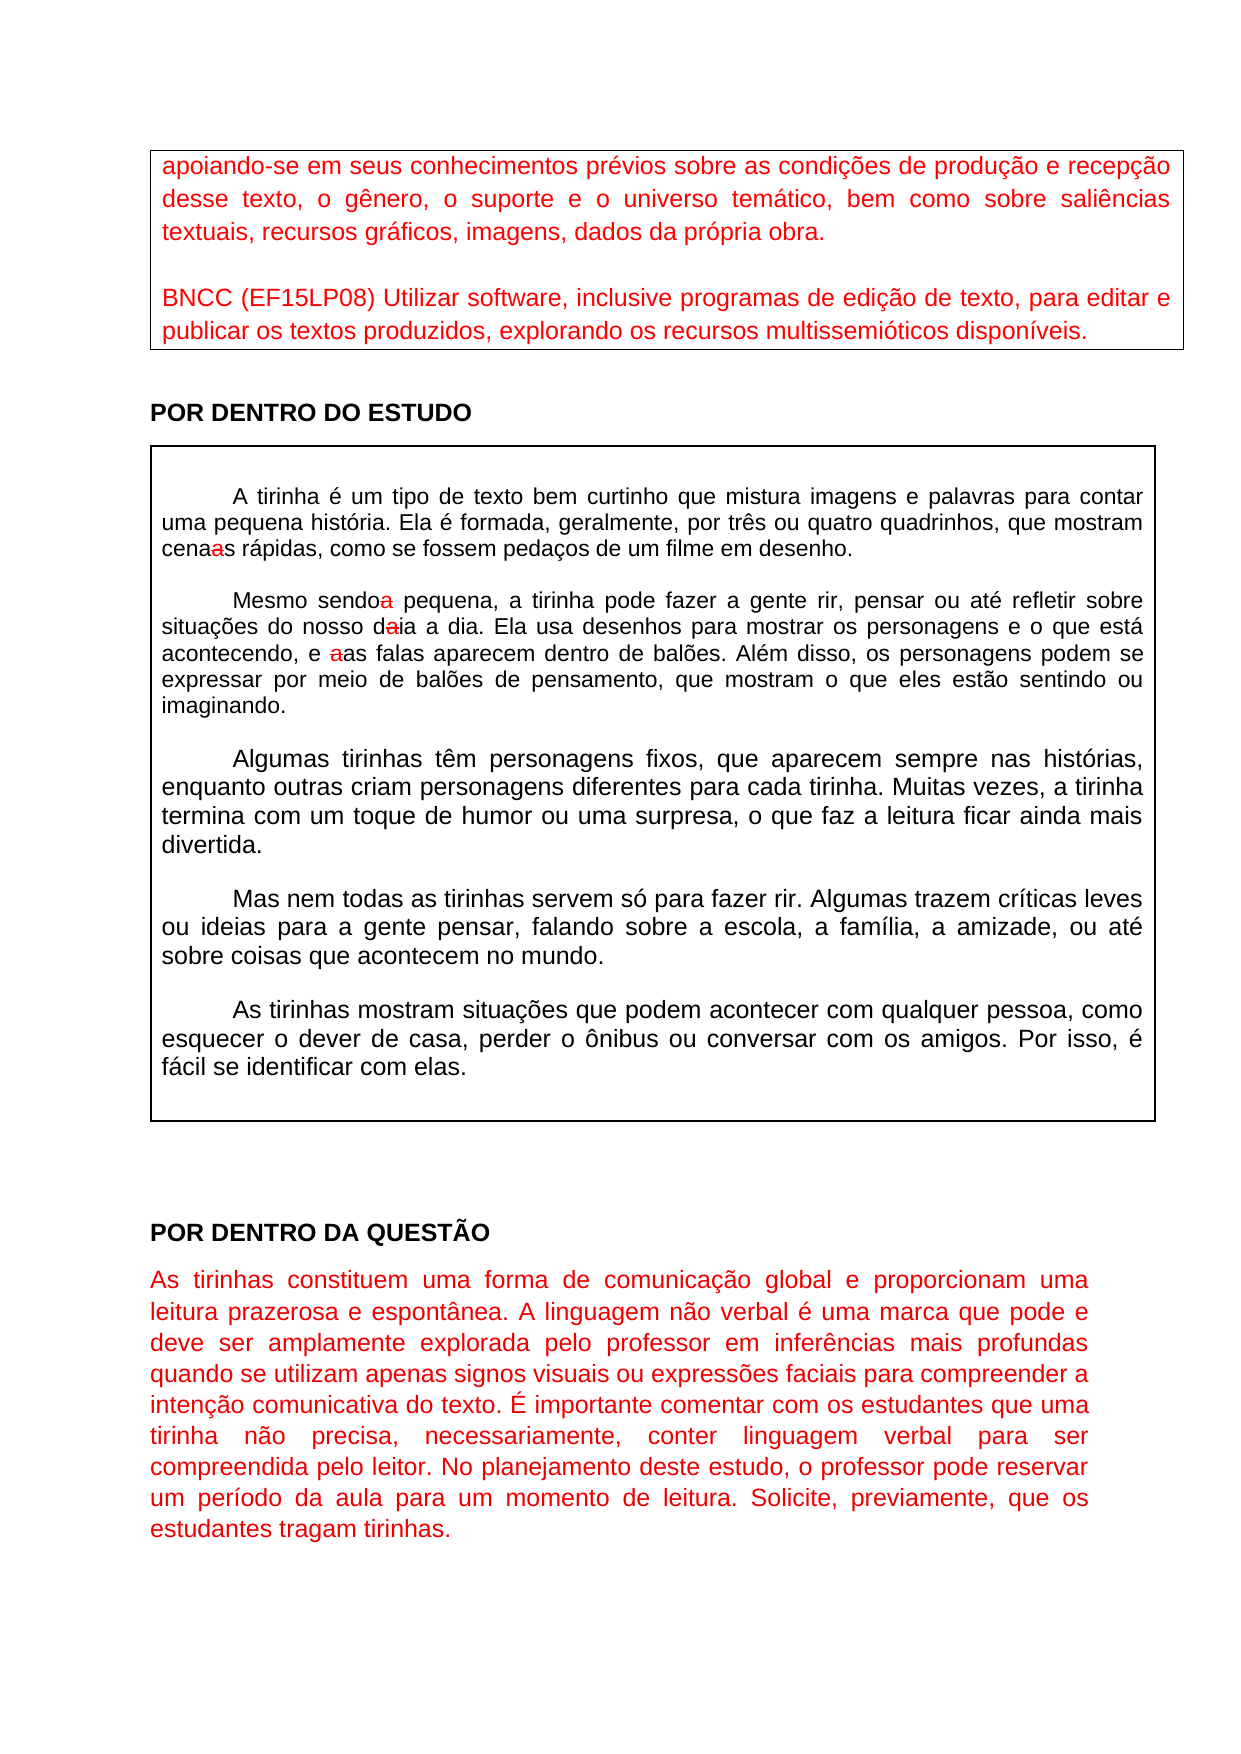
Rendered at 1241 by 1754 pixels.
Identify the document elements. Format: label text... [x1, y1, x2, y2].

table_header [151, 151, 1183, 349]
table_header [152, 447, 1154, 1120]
text As tirinhas constituem uma forma de comunicação global e proporcionam uma leitura prazerosa e espontânea. A linguagem não verbal é uma marca que pode e deve ser amplamente explorada pelo professor em inferências mais profundas quando se utilizam apenas signos visuais ou expressões faciais para compreender a intenção comunicativa do texto. É importante comentar com os estudantes que uma tirinha não precisa, necessariamente, conter linguagem verbal para ser compreendida pelo leitor. No planejamento deste estudo, o professor pode reservar um período da aula para um momento de leitura. Solicite, previamente, que os estudantes tragam tirinhas. [150, 1265, 1090, 1542]
text POR DENTRO DO ESTUDO [150, 397, 1090, 426]
text POR DENTRO DA QUESTÃO [150, 1218, 1090, 1246]
